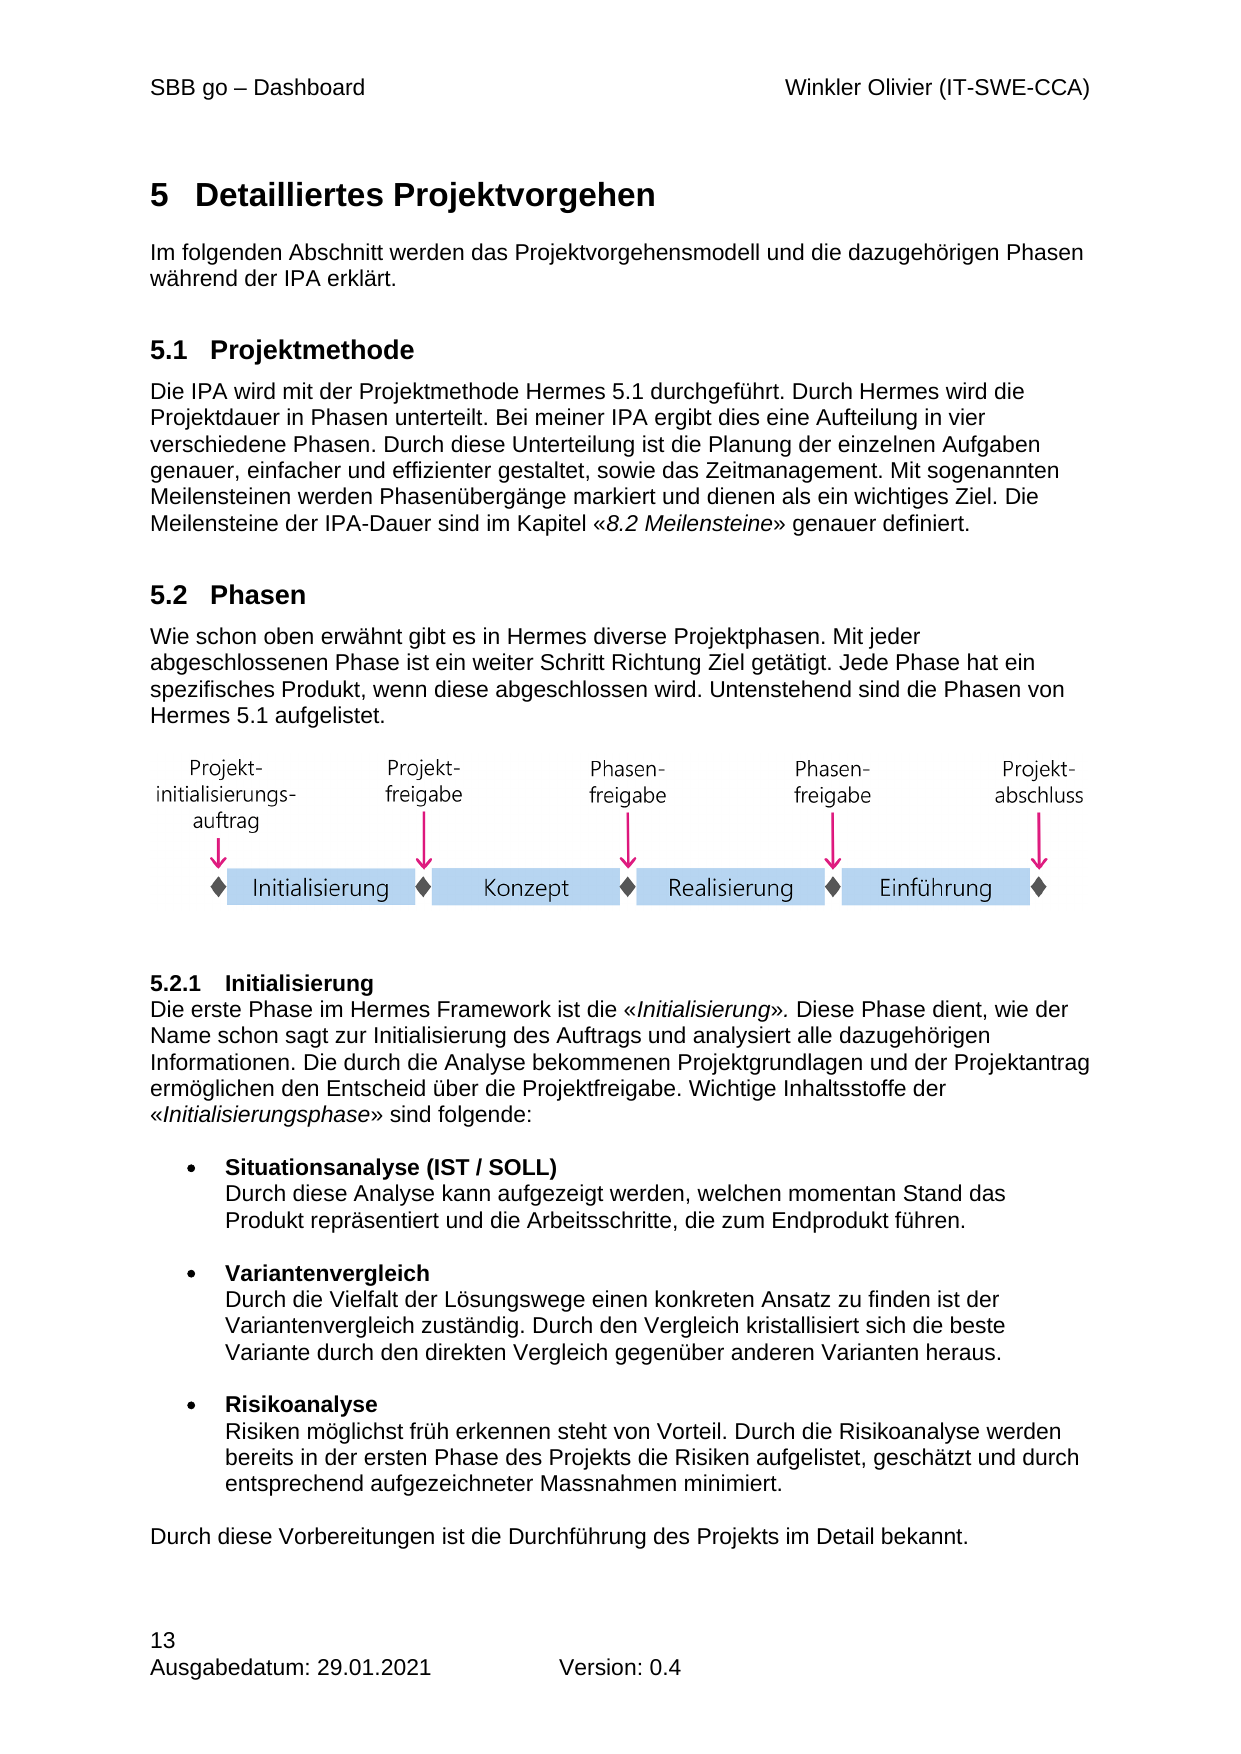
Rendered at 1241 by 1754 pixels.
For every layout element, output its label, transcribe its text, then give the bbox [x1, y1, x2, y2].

list Durch diese Analyse kann aufgezeigt werden, welchen momentan Stand das Produkt repräsentiert und die Arbeitsschritte, die zum Endprodukt führen. [225, 1180, 1090, 1233]
list Variantenvergleich [187, 1259, 1090, 1286]
subtitle Detailliertes Projektvorgehen [150, 175, 1090, 213]
text Wie schon oben erwähnt gibt es in Hermes diverse Projektphasen. Mit jeder abgeschlossenen Phase ist ein weiter Schritt Richtung Ziel getätigt. Jede Phase hat ein spezifisches Produkt, wenn diese abgeschlossen wird. Untenstehend sind die Phasen von Hermes 5.1 aufgelistet. [150, 623, 1090, 728]
text Die erste Phase im Hermes Framework ist die «Initialisierung». Diese Phase dient, wie der Name schon sagt zur Initialisierung des Auftrags und analysiert alle dazugehörigen Informationen. Die durch die Analyse bekommenen Projektgrundlagen und der Projektantrag ermöglichen den Entscheid über die Projektfreigabe. Wichtige Inhaltsstoffe der «Initialisierungsphase» sind folgende: [150, 996, 1090, 1128]
text Die IPA wird mit der Projektmethode Hermes 5.1 durchgeführt. Durch Hermes wird die Projektdauer in Phasen unterteilt. Bei meiner IPA ergibt dies eine Aufteilung in vier verschiedene Phasen. Durch diese Unterteilung ist die Planung der einzelnen Aufgaben genauer, einfacher und effizienter gestaltet, sowie das Zeitmanagement. Mit sogenannten Meilensteinen werden Phasenübergänge markiert und dienen als ein wichtiges Ziel. Die Meilensteine der IPA-Dauer sind im Kapitel «8.2 Meilensteine» genauer definiert. [150, 378, 1090, 536]
subtitle Projektmethode [150, 334, 1090, 365]
subtitle Initialisierung [150, 969, 1090, 996]
list Risikoanalyse [187, 1391, 1090, 1418]
text Im folgenden Abschnitt werden das Projektvorgehensmodell und die dazugehörigen Phasen während der IPA erklärt. [150, 238, 1090, 291]
list Risiken möglichst früh erkennen steht von Vorteil. Durch die Risikoanalyse werden bereits in der ersten Phase des Projekts die Risiken aufgelistet, geschätzt und durch entsprechend aufgezeichneter Massnahmen minimiert. [225, 1418, 1090, 1497]
picture [150, 753, 1087, 910]
text Durch diese Vorbereitungen ist die Durchführung des Projekts im Detail bekannt. [150, 1523, 1090, 1549]
subtitle Phasen [150, 579, 1090, 610]
list Situationsanalyse (IST / SOLL) [187, 1154, 1090, 1180]
list Durch die Vielfalt der Lösungswege einen konkreten Ansatz zu finden ist der Variantenvergleich zuständig. Durch den Vergleich kristallisiert sich die beste Variante durch den direkten Vergleich gegenüber anderen Varianten heraus. [225, 1286, 1090, 1365]
